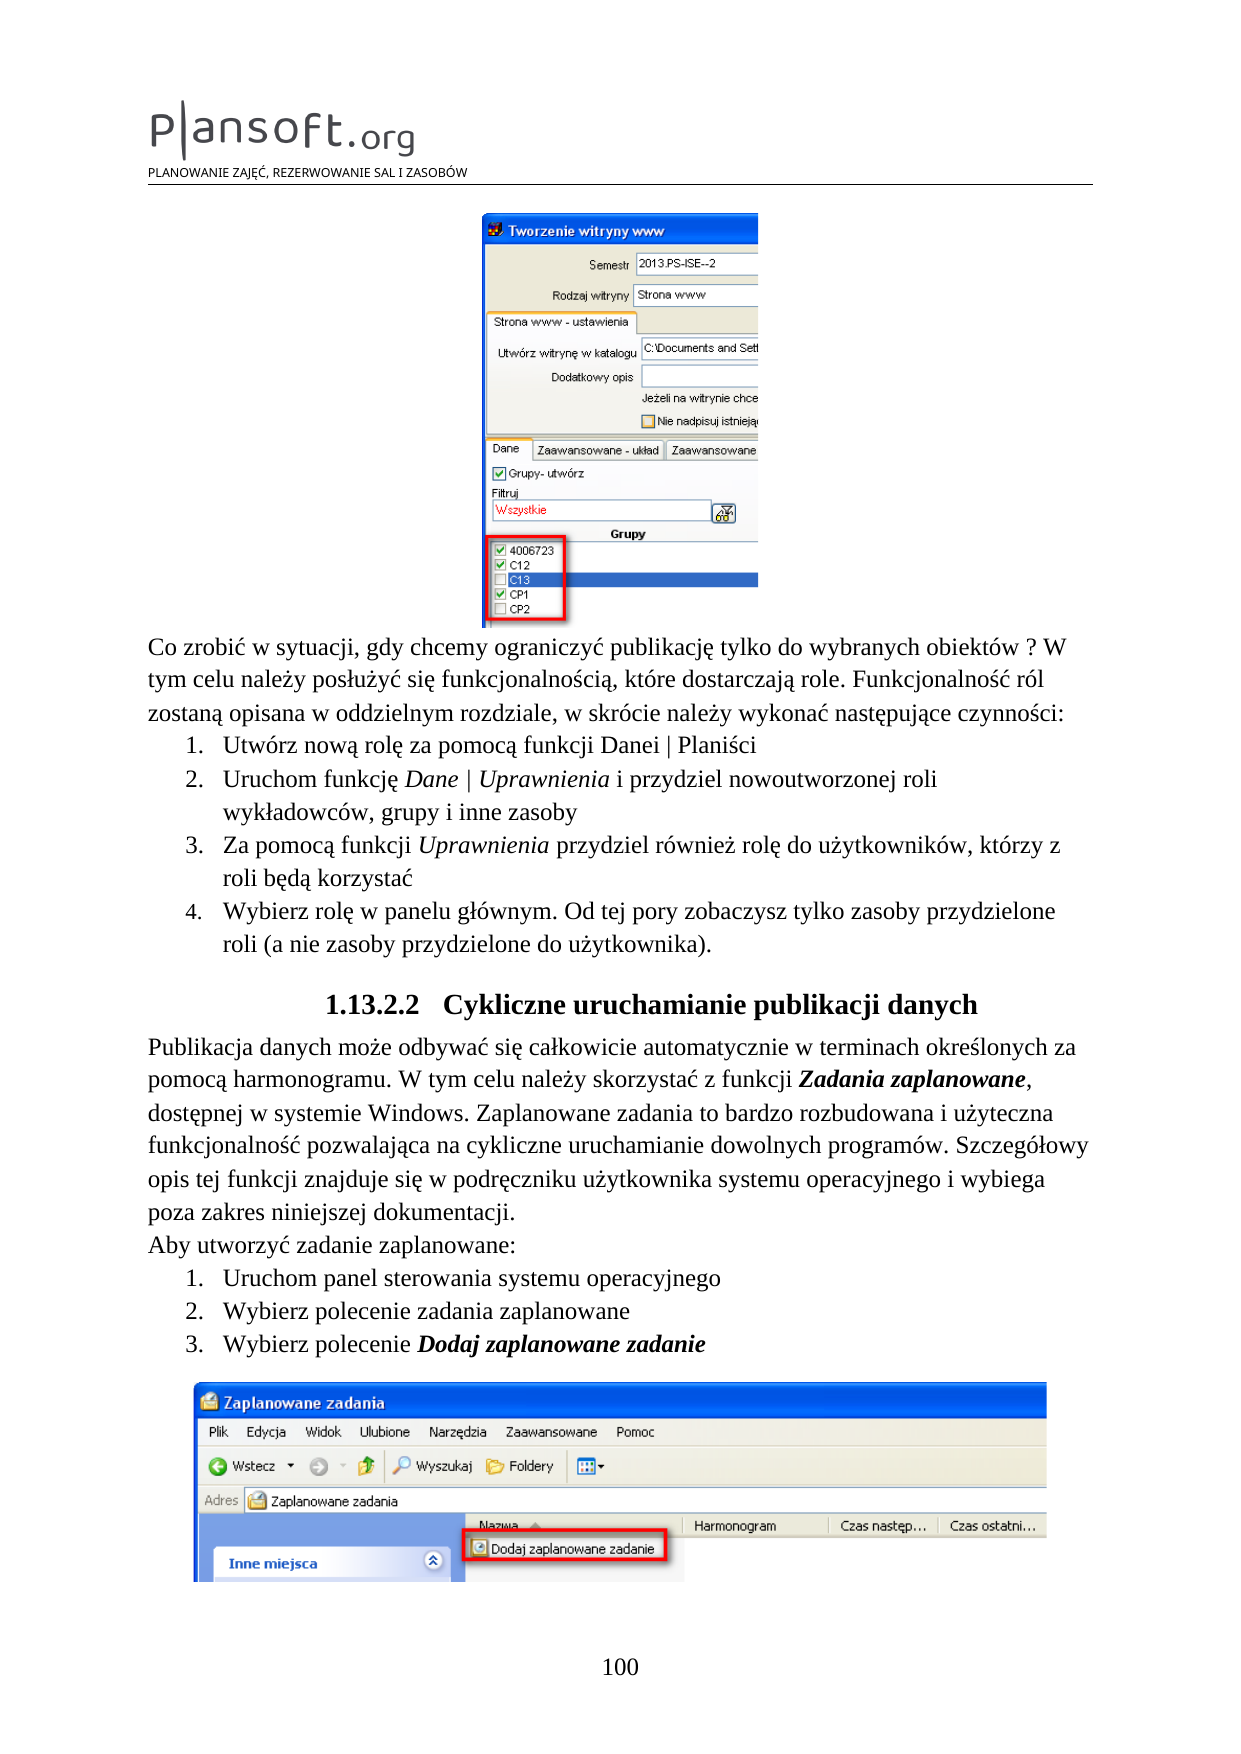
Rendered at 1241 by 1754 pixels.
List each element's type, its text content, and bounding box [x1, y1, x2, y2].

list Utwórz nową rolę za pomocą funkcji Danei | Planiści [185, 731, 1093, 759]
list Wybierz rolę w panelu głównym. Od tej pory zobaczysz tylko zasoby przydzielone roli (a nie zasoby przydzielone do użytkownika). [185, 896, 1093, 957]
list Wybierz polecenie Dodaj zaplanowane zadanie [185, 1329, 1093, 1357]
list Wybierz polecenie zadania zaplanowane [185, 1296, 1093, 1324]
list Uruchom panel sterowania systemu operacyjnego [185, 1263, 1093, 1291]
list Uruchom funkcję Dane | Uprawnienia i przydziel nowoutworzonej roli wykładowców, grupy i inne zasoby [185, 764, 1093, 825]
text Aby utworzyć zadanie zaplanowane: [148, 1230, 1093, 1258]
picture [147, 73, 418, 165]
text Co zrobić w sytuacji, gdy chcemy ograniczyć publikację tylko do wybranych obiektów ? W tym celu należy posłużyć się funkcjonalnością, które dostarczają role. Funkcjonalność ról zostaną opisana w oddzielnym rozdziale, w skrócie należy wykonać następujące czynności: [148, 632, 1093, 726]
picture [193, 1382, 1047, 1582]
subtitle Cykliczne uruchamianie publikacji danych [325, 987, 1093, 1020]
text Publikacja danych może odbywać się całkowicie automatycznie w terminach określonych za pomocą harmonogramu. W tym celu należy skorzystać z funkcji Zadania zaplanowane, dostępnej w systemie Windows. Zaplanowane zadania to bardzo rozbudowana i użyteczna funkcjonalność pozwalająca na cykliczne uruchamianie dowolnych programów. Szczegółowy opis tej funkcji znajduje się w podręczniku użytkownika systemu operacyjnego i wybiega poza zakres niniejszej dokumentacji. [148, 1032, 1093, 1225]
list Za pomocą funkcji Uprawnienia przydziel również rolę do użytkowników, którzy z roli będą korzystać [185, 830, 1093, 891]
picture [482, 213, 759, 628]
